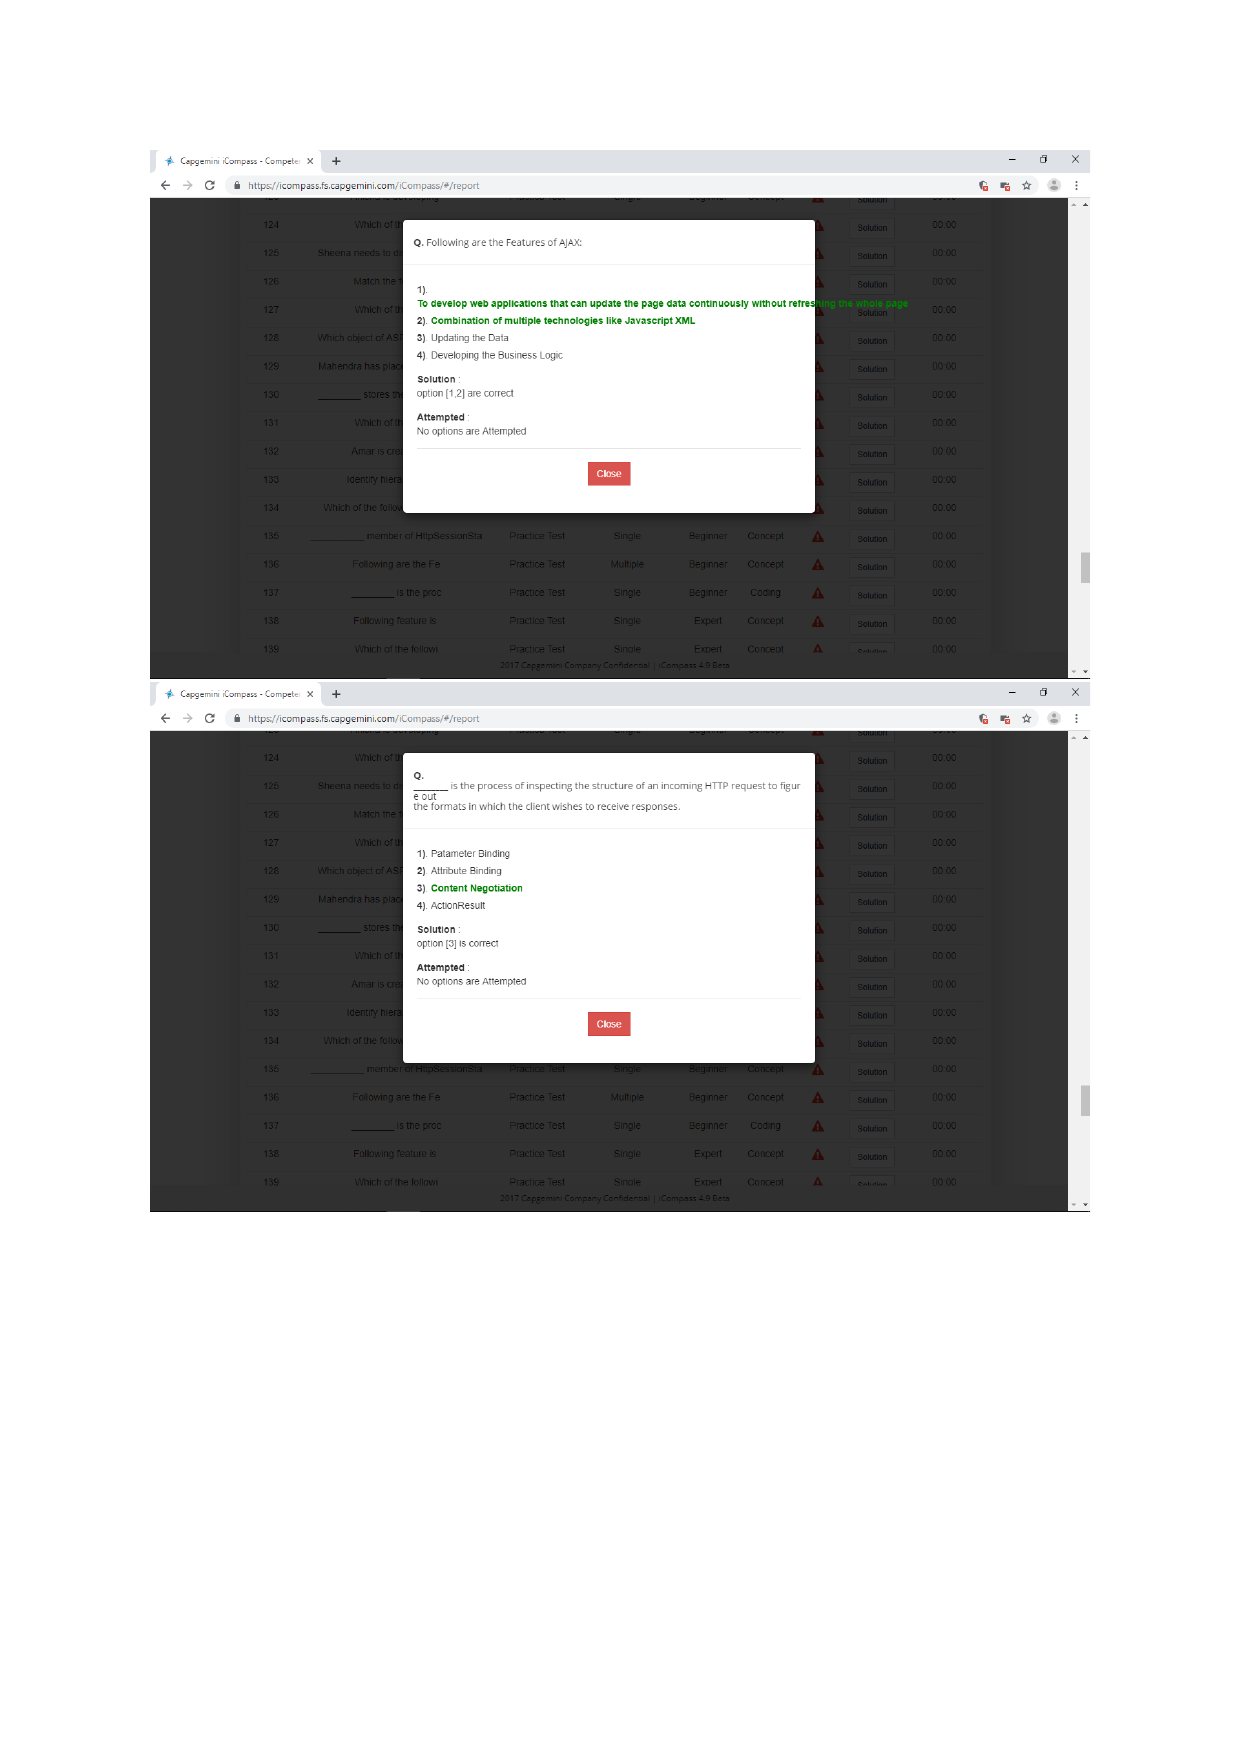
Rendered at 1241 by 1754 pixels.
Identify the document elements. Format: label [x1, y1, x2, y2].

picture [150, 150, 1091, 679]
picture [150, 682, 1091, 1212]
